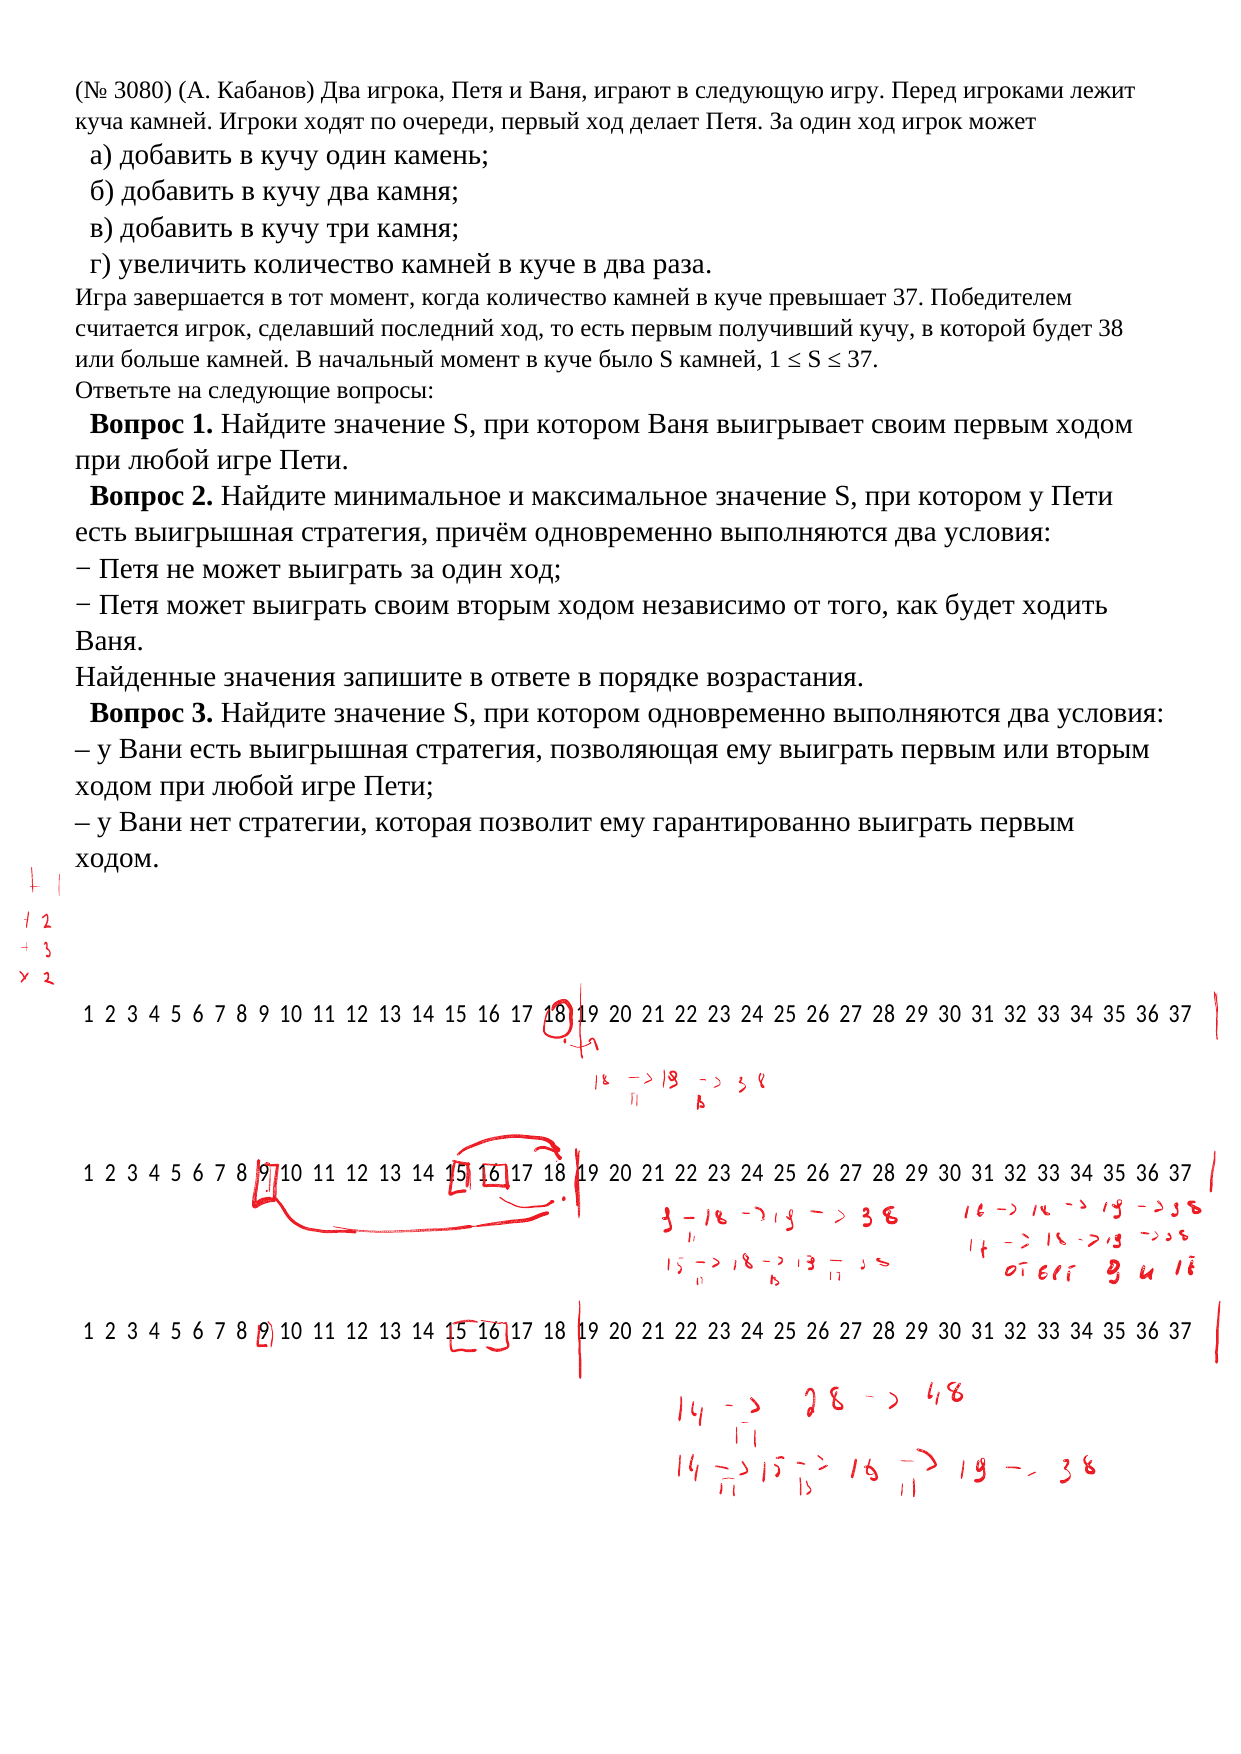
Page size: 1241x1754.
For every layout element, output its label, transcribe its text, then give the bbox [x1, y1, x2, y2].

text (№ 3080) (А. Кабанов) Два игрока, Петя и Ваня, играют в следующую игру. Перед игроками лежит куча камней. Игроки ходят по очереди, первый ход делает Петя. За один ход игрок может а) добавить в кучу один камень; б) добавить в кучу два камня; в) добавить в кучу три камня; г) увеличить количество камней в куче в два раза. Игра завершается в тот момент, когда количество камней в куче превышает 37. Победителем считается игрок, сделавший последний ход, то есть первым получивший кучу, в которой будет 38 или больше камней. В начальный момент в куче было S камней, 1 ≤ S ≤ 37. Ответьте на следующие вопросы: Вопрос 1. Найдите значение S, при котором Ваня выигрывает своим первым ходом при любой игре Пети. Вопрос 2. Найдите минимальное и максимальное значение S, при котором у Пети есть выигрышная стратегия, причём одновременно выполняются два условия: − Петя не может выиграть за один ход; − Петя может выиграть своим вторым ходом независимо от того, как будет ходить Ваня. Найденные значения запишите в ответе в порядке возрастания. Вопрос 3. Найдите значение S, при котором одновременно выполняются два условия: – у Вани есть выигрышная стратегия, позволяющая ему выиграть первым или вторым ходом при любой игре Пети; – у Вани нет стратегии, которая позволит ему гарантированно выиграть первым ходом. [75, 75, 1165, 703]
text (№ 3080) (А. Кабанов) Два игрока, Петя и Ваня, играют в следующую игру. Перед игроками лежит куча камней. Игроки ходят по очереди, первый ход делает Петя. За один ход игрок может а) добавить в кучу один камень; б) добавить в кучу два камня; в) добавить в кучу три камня; г) увеличить количество камней в куче в два раза. Игра завершается в тот момент, когда количество камней в куче превышает 37. Победителем считается игрок, сделавший последний ход, то есть первым получивший кучу, в которой будет 38 или больше камней. В начальный момент в куче было S камней, 1 ≤ S ≤ 37. Ответьте на следующие вопросы: Вопрос 1. Найдите значение S, при котором Ваня выигрывает своим первым ходом при любой игре Пети. Вопрос 2. Найдите минимальное и максимальное значение S, при котором у Пети есть выигрышная стратегия, причём одновременно выполняются два условия: − Петя не может выиграть за один ход; − Петя может выиграть своим вторым ходом независимо от того, как будет ходить Ваня. Найденные значения запишите в ответе в порядке возрастания. Вопрос 3. Найдите значение S, при котором одновременно выполняются два условия: – у Вани есть выигрышная стратегия, позволяющая ему выиграть первым или вторым ходом при любой игре Пети; – у Вани нет стратегии, которая позволит ему гарантированно выиграть первым ходом. [75, 722, 1165, 873]
